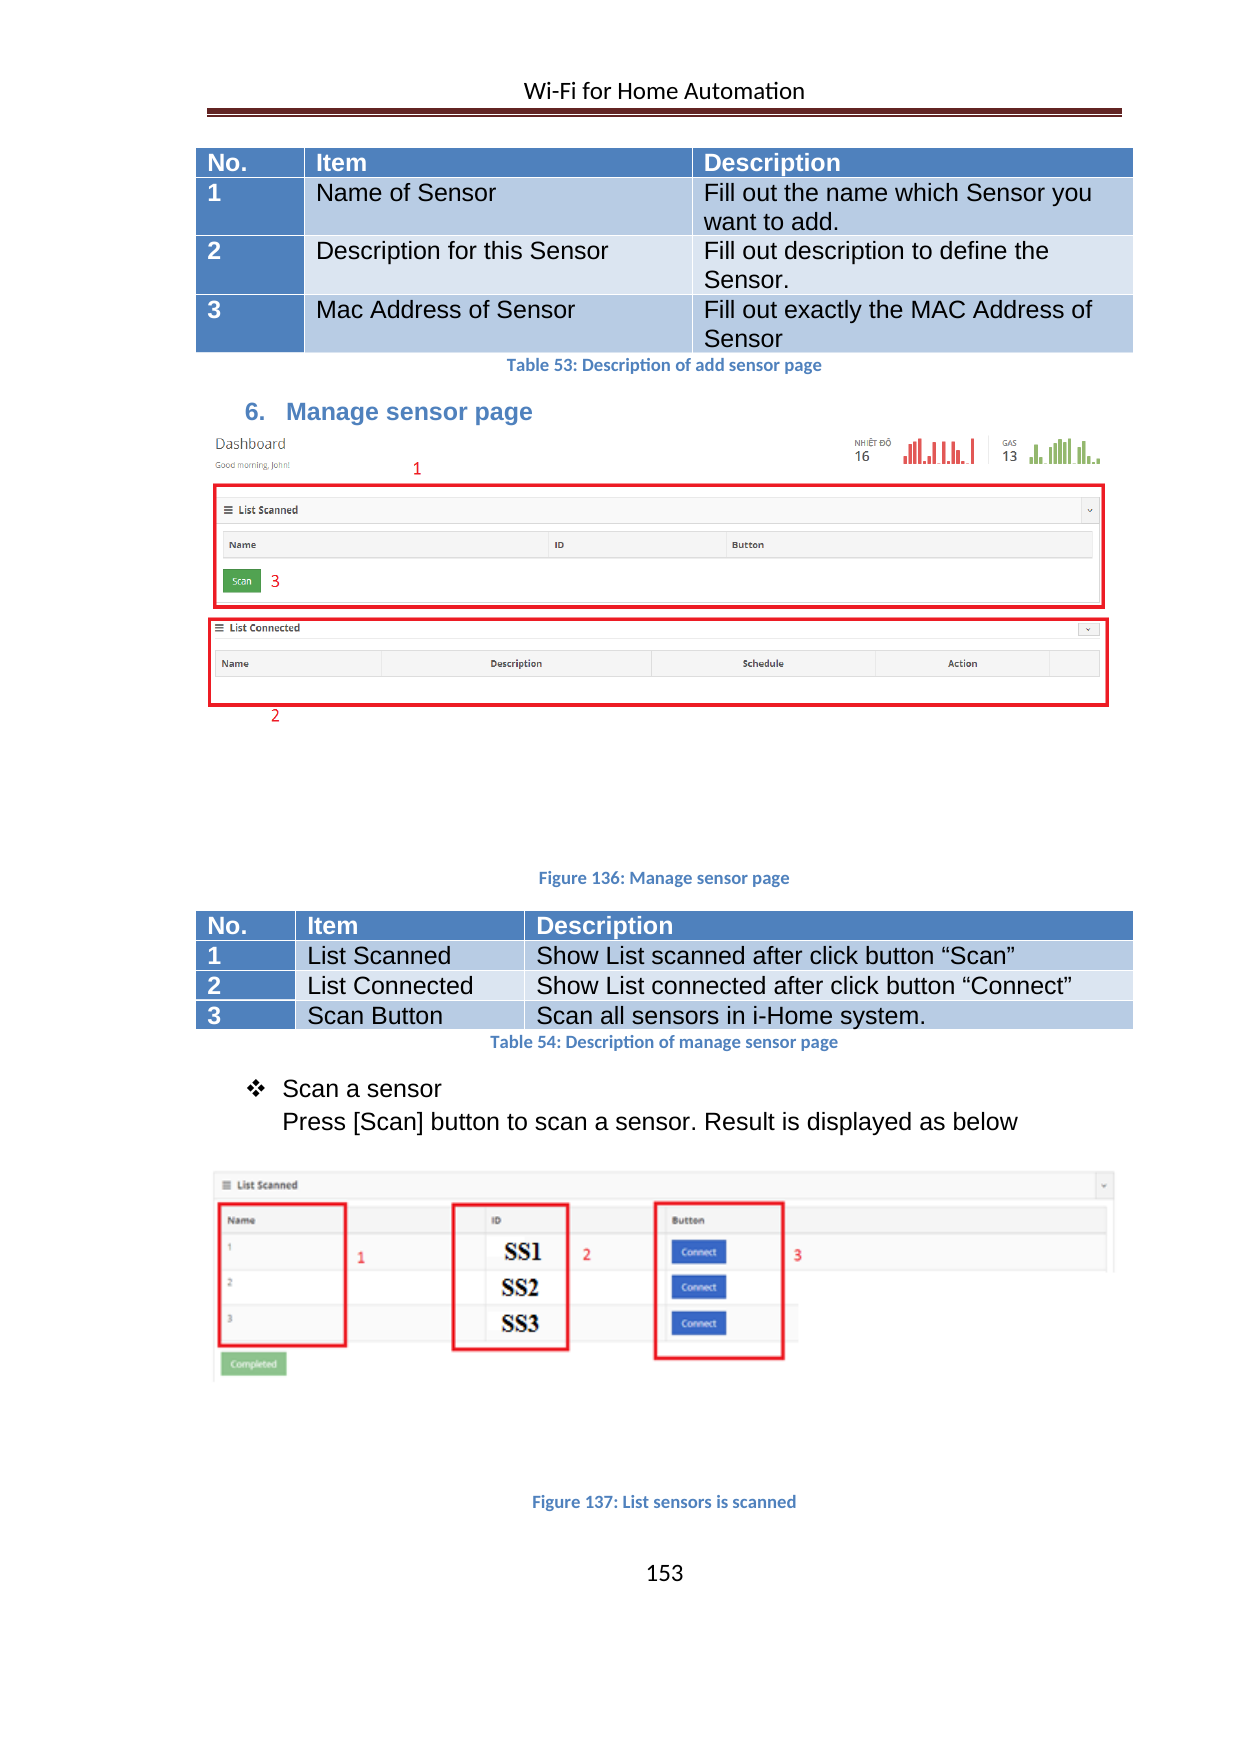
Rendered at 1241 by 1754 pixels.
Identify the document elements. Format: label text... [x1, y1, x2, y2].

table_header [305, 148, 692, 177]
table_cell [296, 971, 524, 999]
text Figure 136: Manage sensor page [207, 866, 1122, 889]
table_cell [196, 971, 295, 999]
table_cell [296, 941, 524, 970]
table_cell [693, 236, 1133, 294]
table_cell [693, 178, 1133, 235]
list Press [Scan] button to scan a sensor. Result is displayed as below [282, 1107, 1122, 1136]
picture [207, 1140, 1125, 1465]
text Table 53: Description of add sensor page [207, 354, 1122, 376]
text Figure 137: List sensors is scanned [207, 1490, 1122, 1513]
subtitle Manage sensor page [244, 397, 1122, 426]
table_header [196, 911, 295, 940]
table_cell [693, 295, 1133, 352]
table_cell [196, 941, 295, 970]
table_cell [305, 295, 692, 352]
text Table 54: Description of manage sensor page [207, 1030, 1122, 1053]
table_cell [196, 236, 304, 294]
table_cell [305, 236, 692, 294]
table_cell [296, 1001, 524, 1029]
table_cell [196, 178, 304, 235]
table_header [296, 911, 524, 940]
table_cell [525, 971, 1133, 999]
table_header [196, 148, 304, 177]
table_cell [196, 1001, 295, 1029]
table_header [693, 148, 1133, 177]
picture [207, 430, 1112, 842]
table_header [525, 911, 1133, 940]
list Scan a sensor [244, 1074, 1122, 1103]
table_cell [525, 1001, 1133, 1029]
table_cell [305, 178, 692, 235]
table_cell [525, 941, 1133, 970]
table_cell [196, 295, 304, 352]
